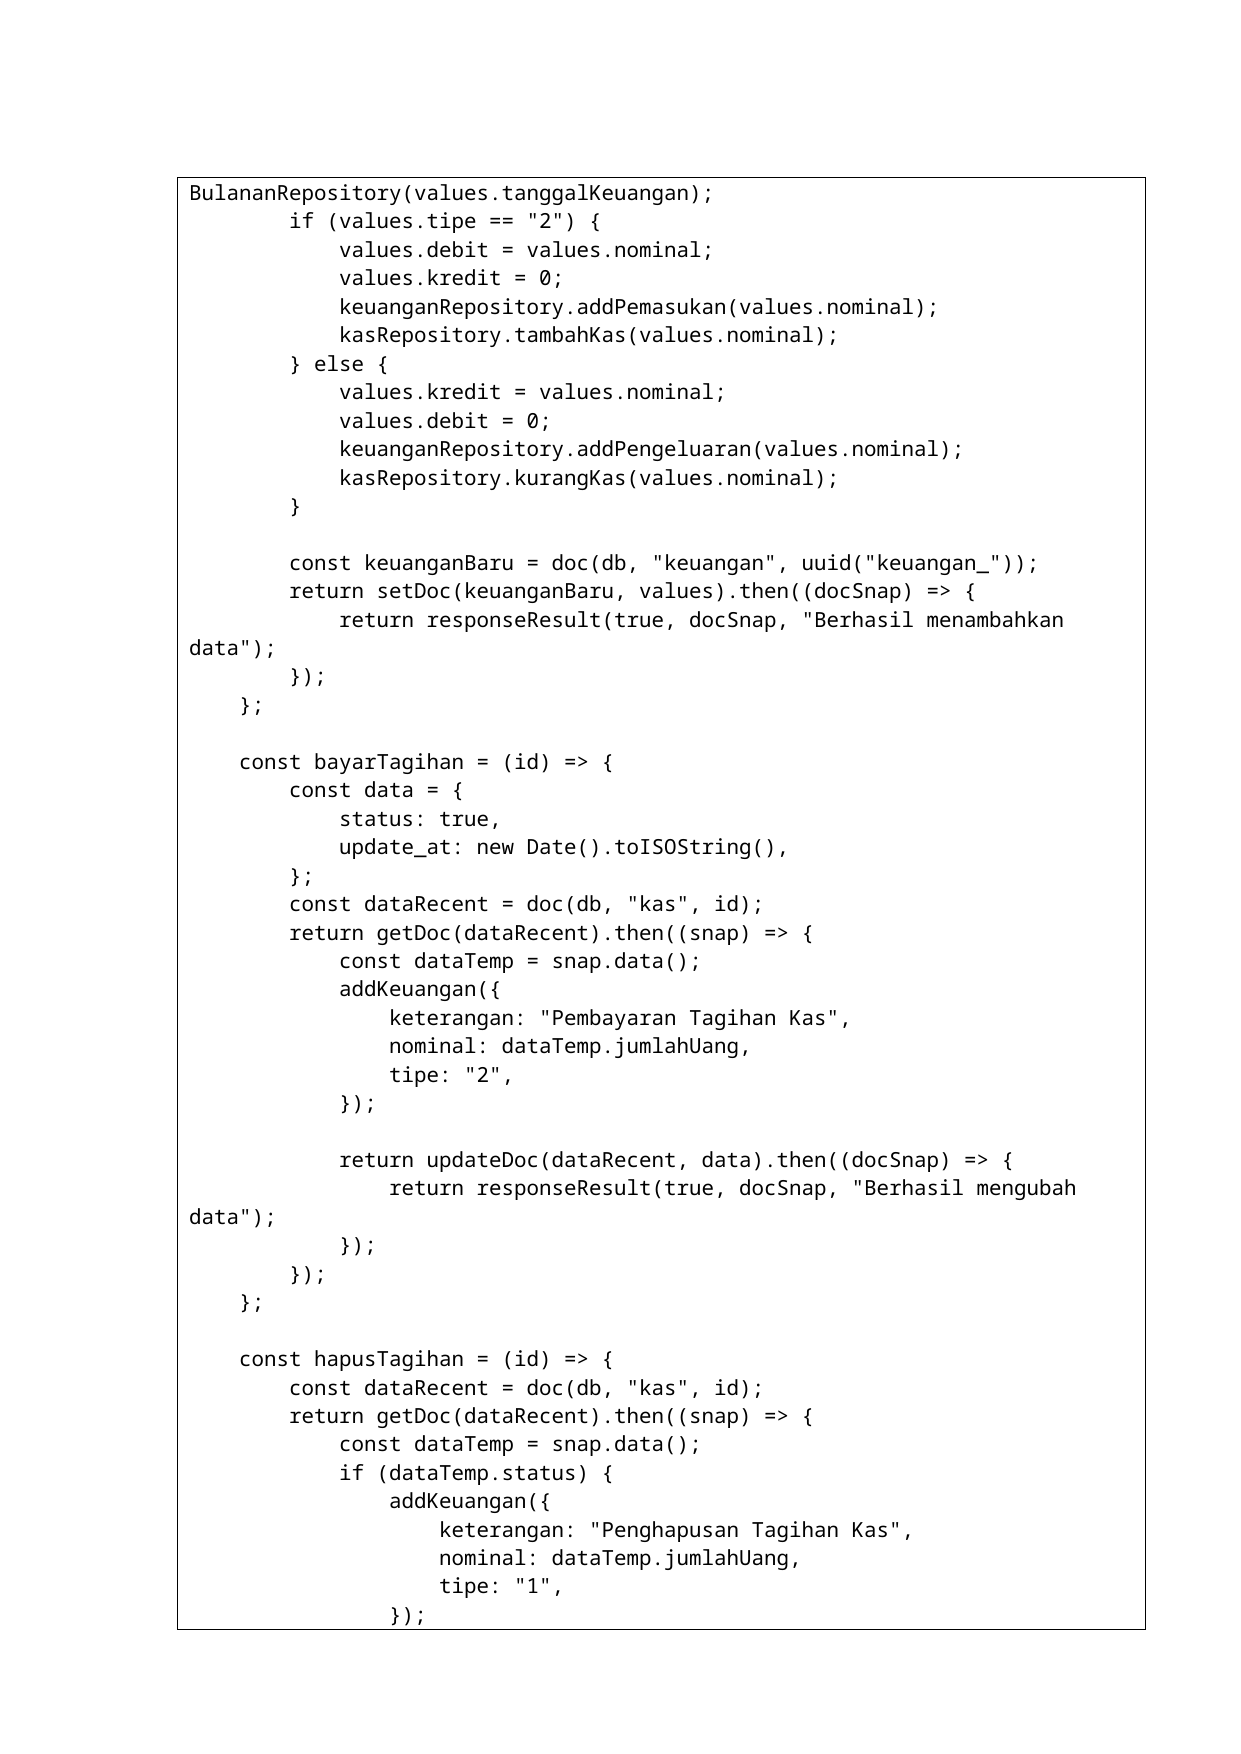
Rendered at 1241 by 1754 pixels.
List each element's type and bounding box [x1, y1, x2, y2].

table_cell [178, 178, 1145, 1628]
